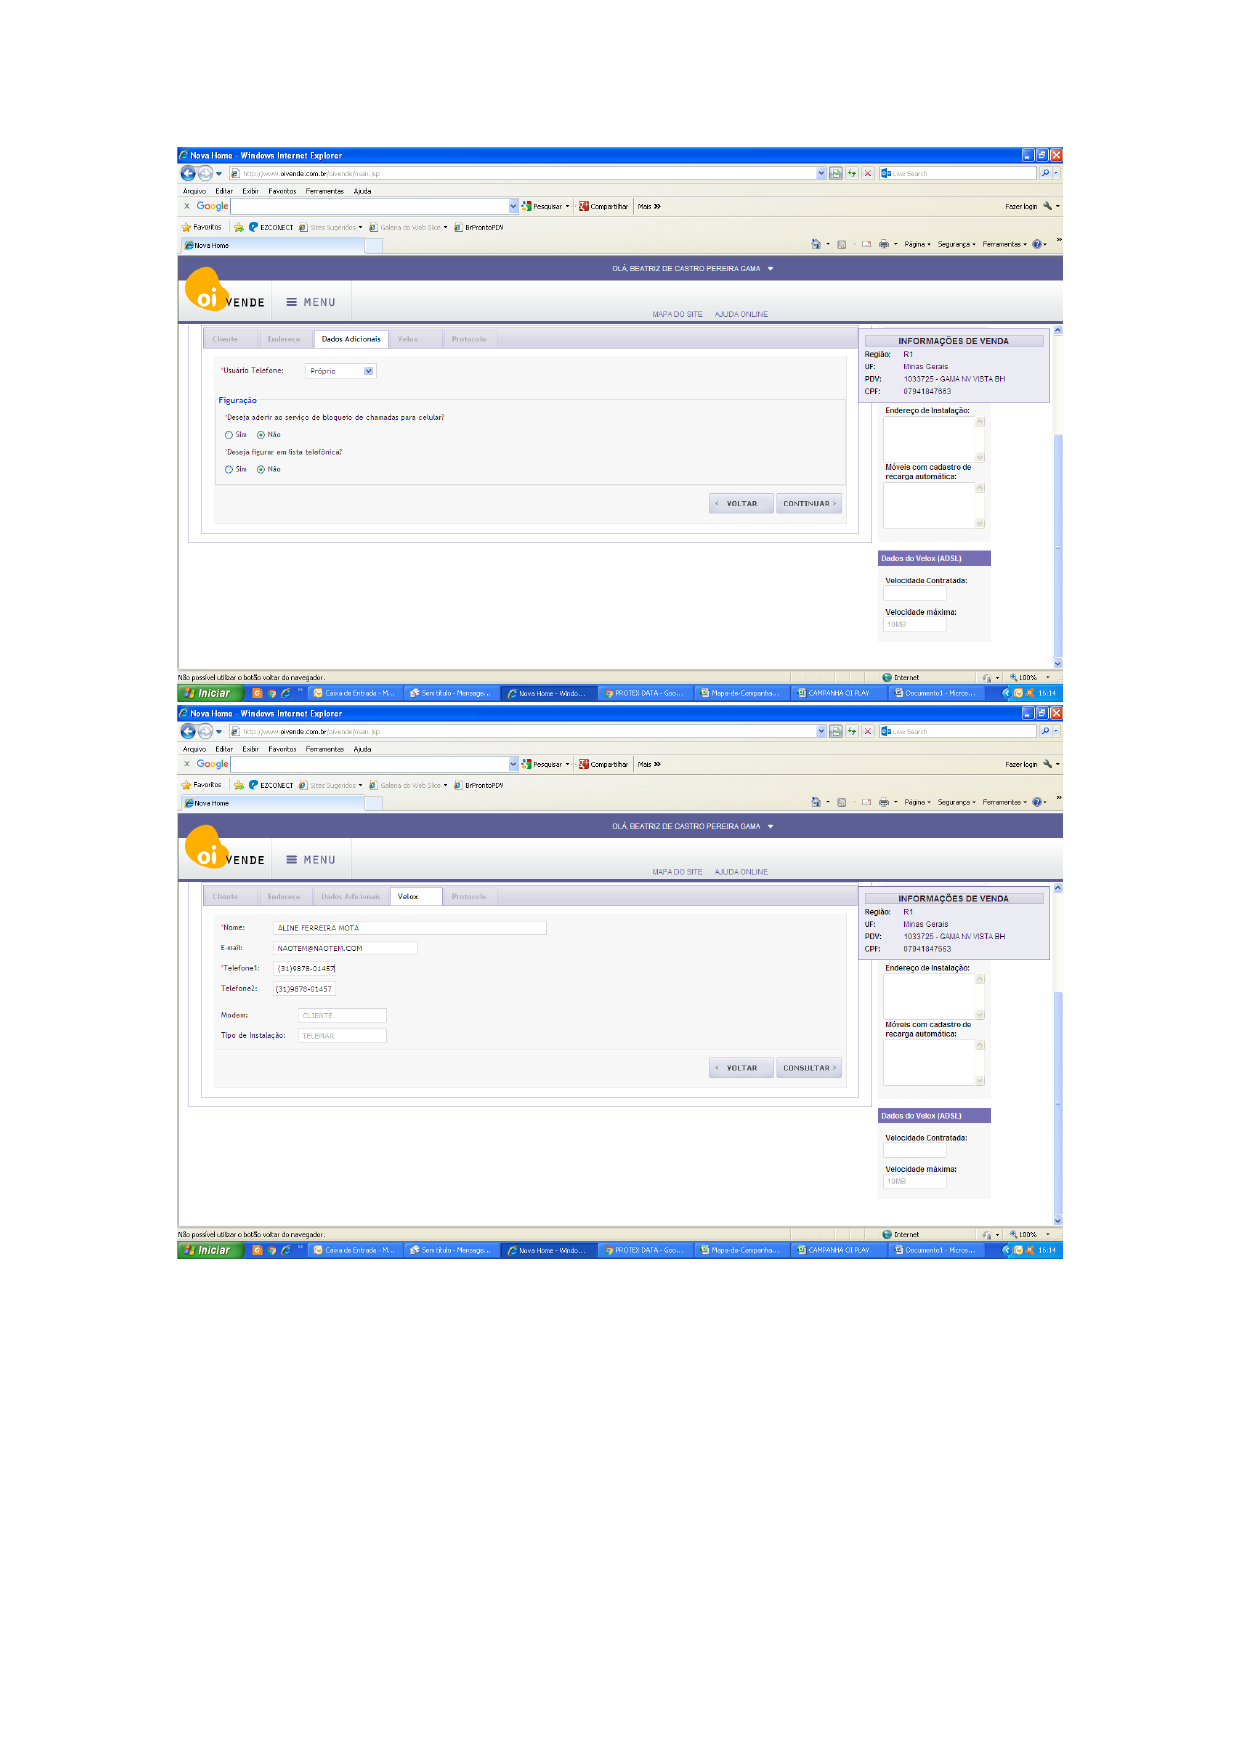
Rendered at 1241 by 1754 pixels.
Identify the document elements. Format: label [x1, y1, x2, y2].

picture [177, 147, 1063, 702]
picture [177, 705, 1063, 1259]
